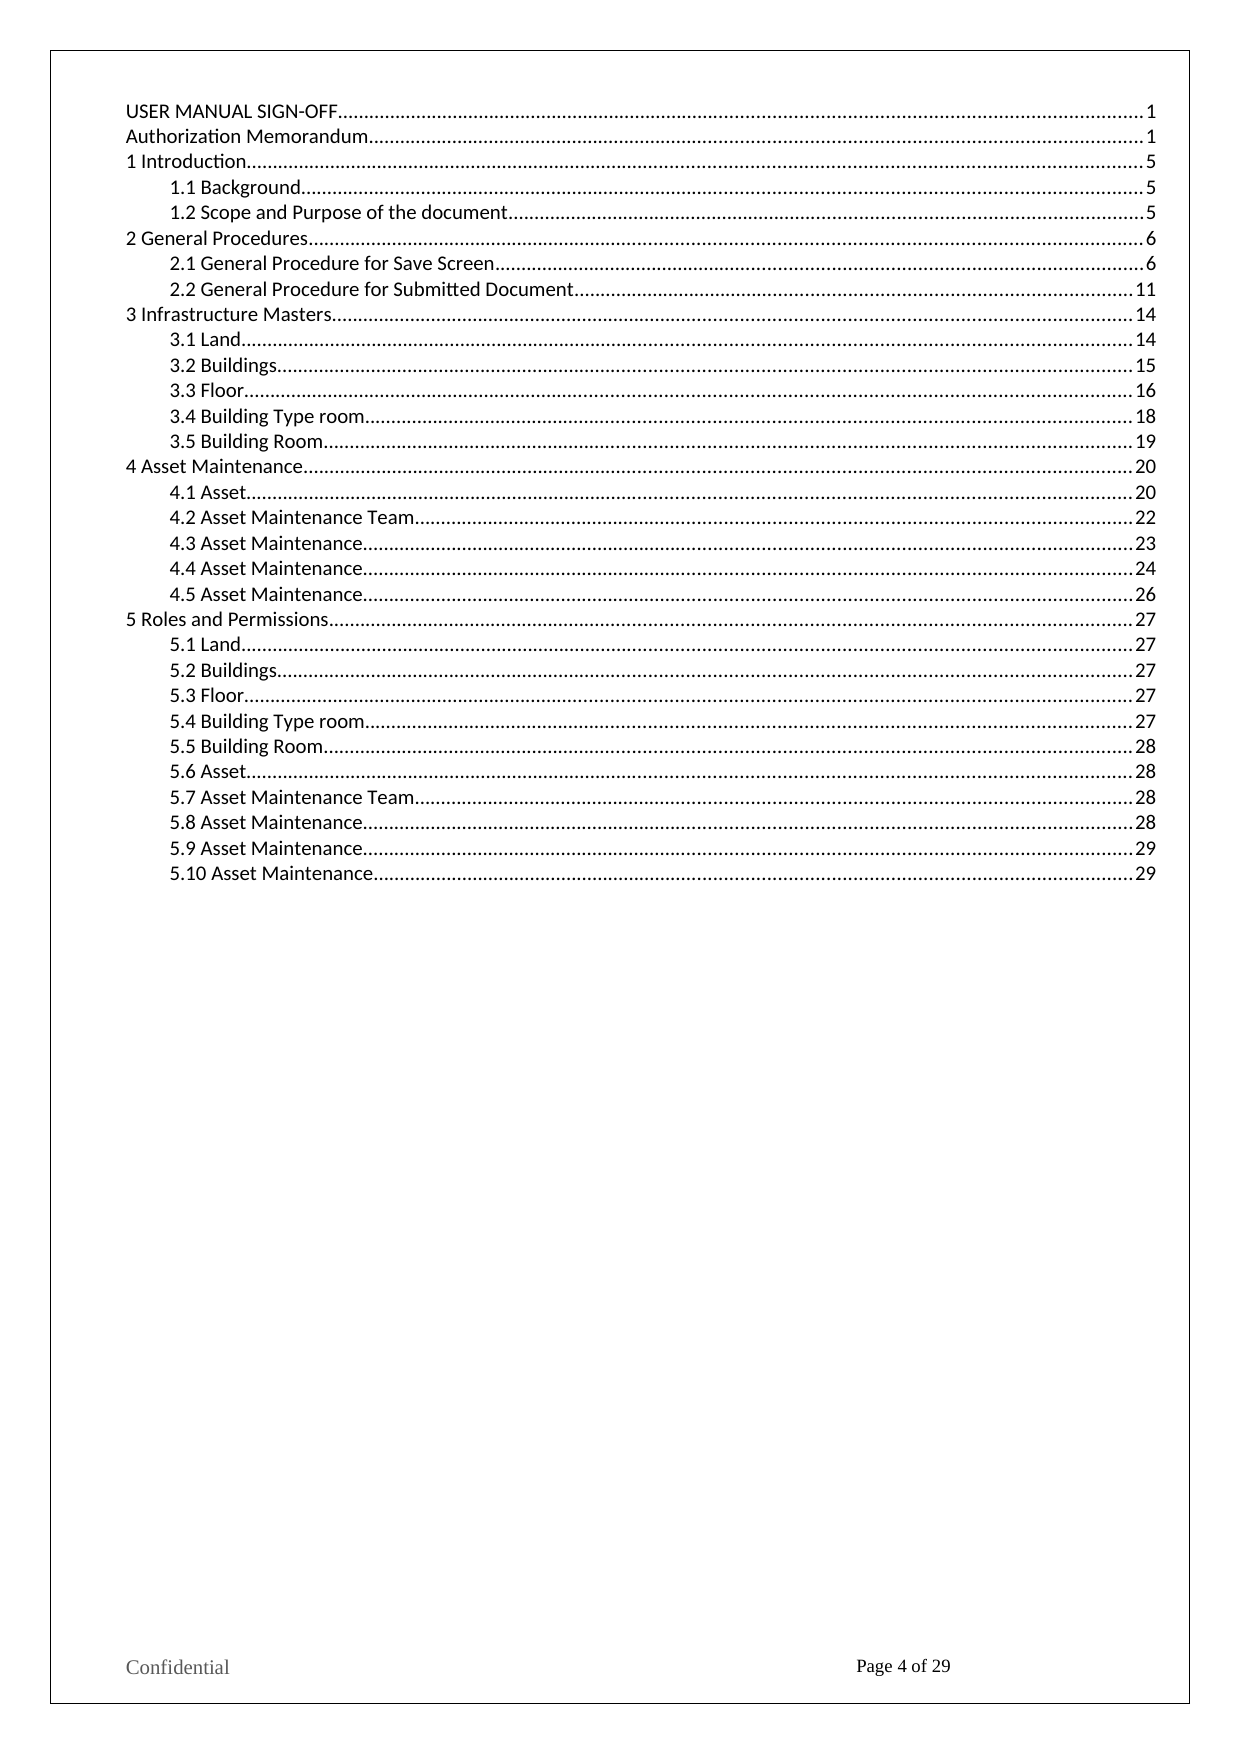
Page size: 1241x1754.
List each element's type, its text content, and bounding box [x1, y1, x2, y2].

text 4.4 Asset Maintenance 24 [169, 555, 1156, 581]
text 2.2 General Procedure for Submitted Document 11 [169, 276, 1156, 301]
text 3.4 Building Type room 18 [169, 403, 1156, 428]
text 3.2 Buildings 15 [169, 352, 1156, 377]
text 1.2 Scope and Purpose of the document 5 [169, 199, 1156, 225]
text 3.1 Land 14 [169, 327, 1156, 352]
text Authorization Memorandum 1 [126, 123, 1156, 149]
text 1.1 Background 5 [169, 174, 1156, 199]
text 5.10 Asset Maintenance 29 [169, 860, 1156, 886]
text 3.3 Floor 16 [169, 377, 1156, 403]
text 5.3 Floor 27 [169, 682, 1156, 708]
text 5.6 Asset 28 [169, 759, 1156, 784]
text 1 Introduction 5 [126, 149, 1156, 174]
text 4.2 Asset Maintenance Team 22 [169, 504, 1156, 530]
text 5.5 Building Room 28 [169, 733, 1156, 759]
text 2.1 General Procedure for Save Screen 6 [169, 250, 1156, 276]
text 4.1 Asset 20 [169, 479, 1156, 504]
text USER MANUAL SIGN-OFF 1 [126, 98, 1156, 123]
text 5.7 Asset Maintenance Team 28 [169, 784, 1156, 809]
text 5.1 Land 27 [169, 632, 1156, 657]
text 4 Asset Maintenance 20 [126, 454, 1156, 479]
text 5.2 Buildings 27 [169, 657, 1156, 682]
text 2 General Procedures 6 [126, 225, 1156, 250]
text 5.4 Building Type room 27 [169, 708, 1156, 733]
text 4.5 Asset Maintenance 26 [169, 581, 1156, 606]
text 3.5 Building Room 19 [169, 428, 1156, 454]
text 3 Infrastructure Masters 14 [126, 301, 1156, 327]
text 5 Roles and Permissions 27 [126, 606, 1156, 632]
text 4.3 Asset Maintenance 23 [169, 530, 1156, 555]
text 5.9 Asset Maintenance 29 [169, 835, 1156, 860]
text 5.8 Asset Maintenance 28 [169, 809, 1156, 835]
